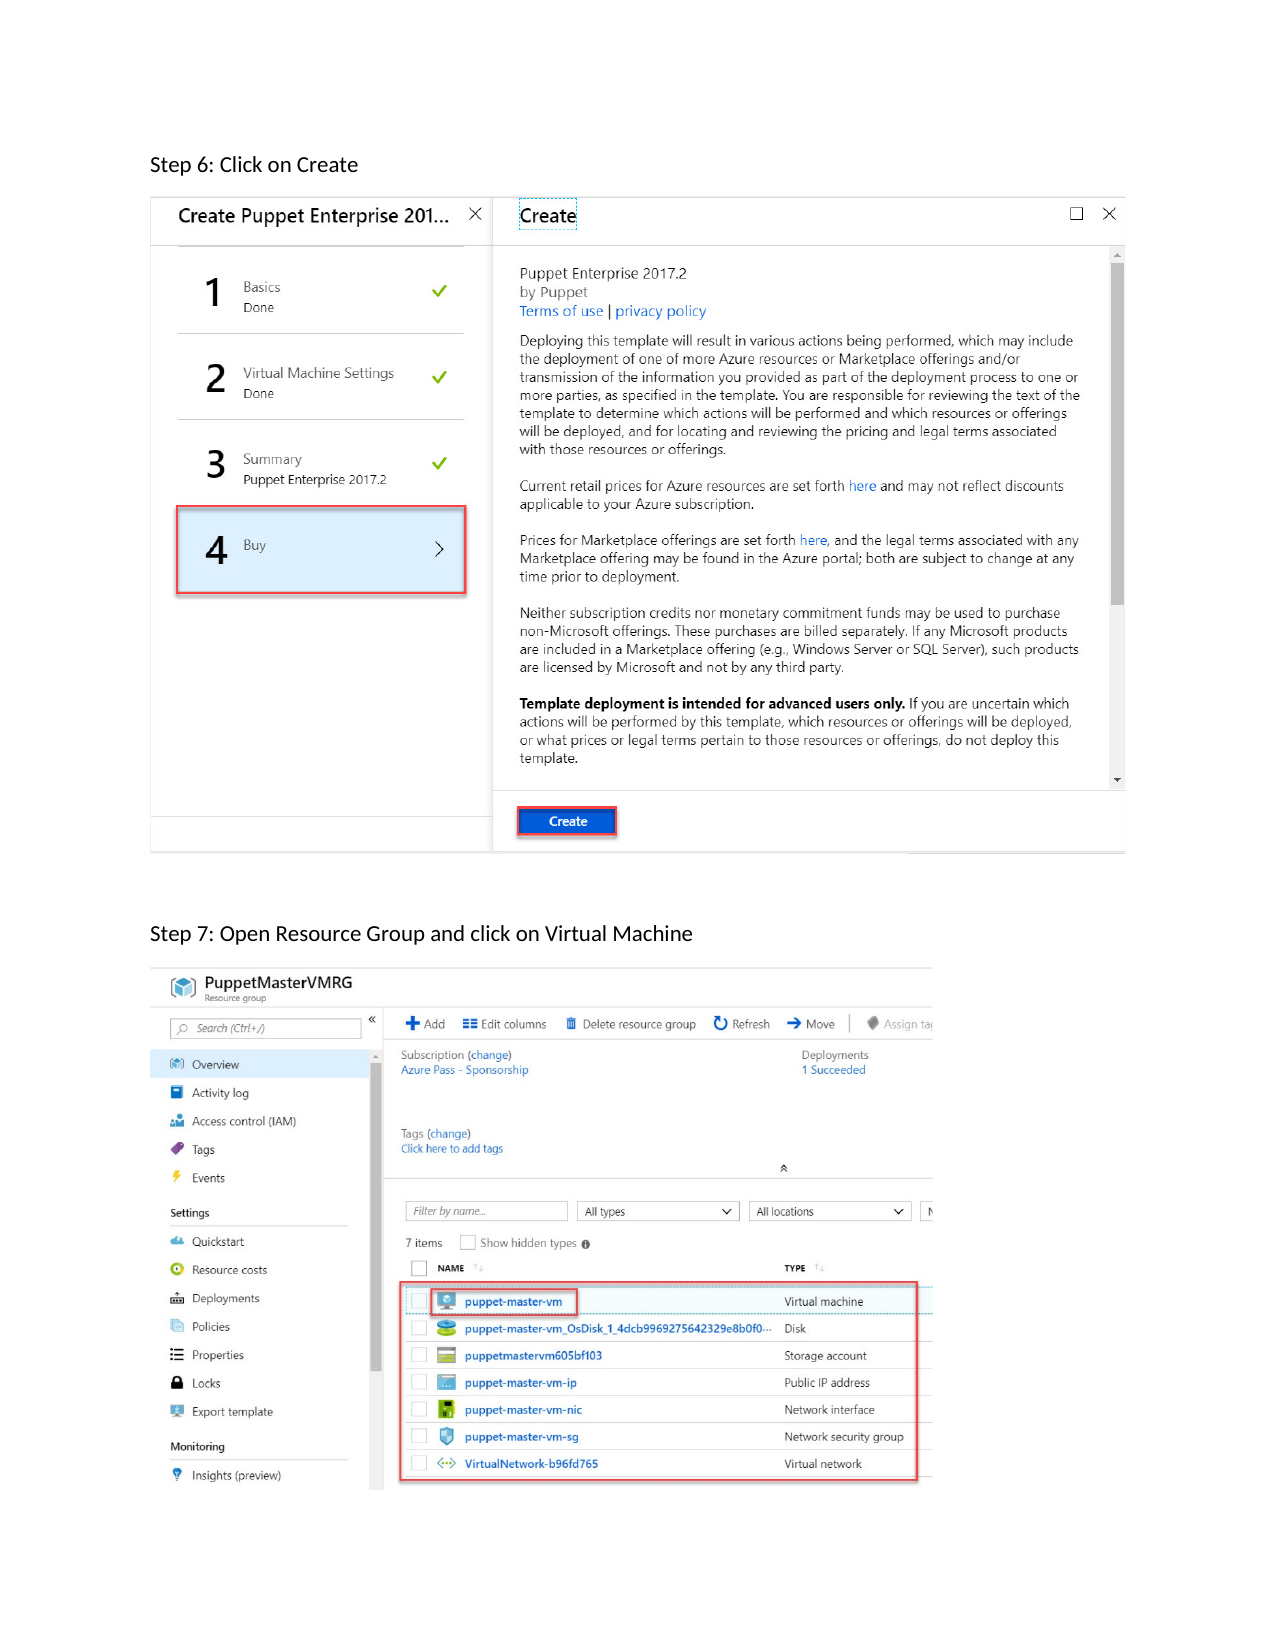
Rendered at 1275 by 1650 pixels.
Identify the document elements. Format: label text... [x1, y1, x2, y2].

picture [150, 966, 933, 1490]
picture [150, 196, 1125, 854]
text Step 7: Open Resource Group and click on Virtual Machine [150, 919, 1125, 947]
text Step 6: Click on Create [150, 150, 1125, 178]
